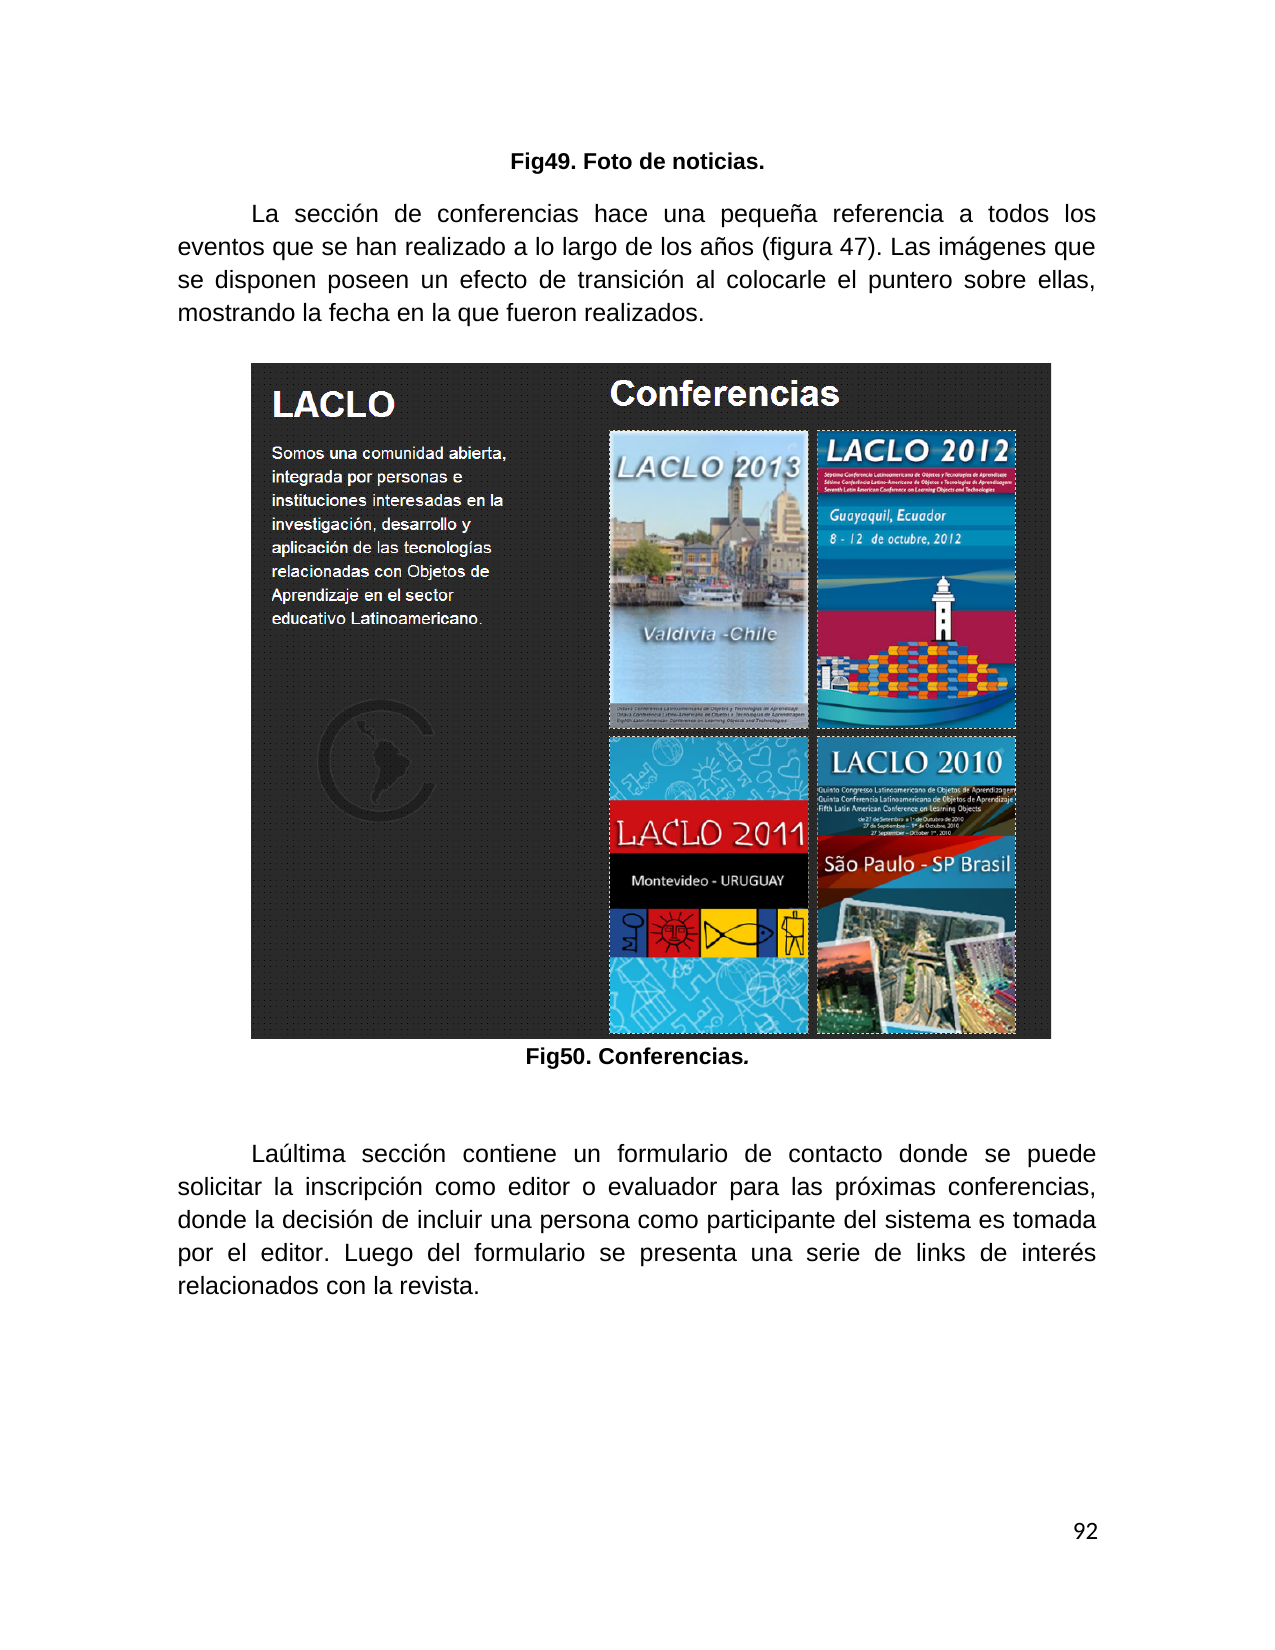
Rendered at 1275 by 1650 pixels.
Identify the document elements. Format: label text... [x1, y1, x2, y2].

text Laúltima sección contiene un formulario de contacto donde se puede solicitar la inscripción como editor o evaluador para las próximas conferencias, donde la decisión de incluir una persona como participante del sistema es tomada por el editor. Luego del formulario se presenta una serie de links de interés relacionados con la revista. [177, 1139, 1098, 1300]
text La sección de conferencias hace una pequeña referencia a todos los eventos que se han realizado a lo largo de los años (figura 47). Las imágenes que se disponen poseen un efecto de transición al colocarle el puntero sobre ellas, mostrando la fecha en la que fueron realizados. [177, 199, 1098, 326]
text Fig50. Conferencias. [177, 1043, 1098, 1069]
text Fig49. Foto de noticias. [177, 148, 1098, 174]
picture [251, 363, 1052, 1039]
